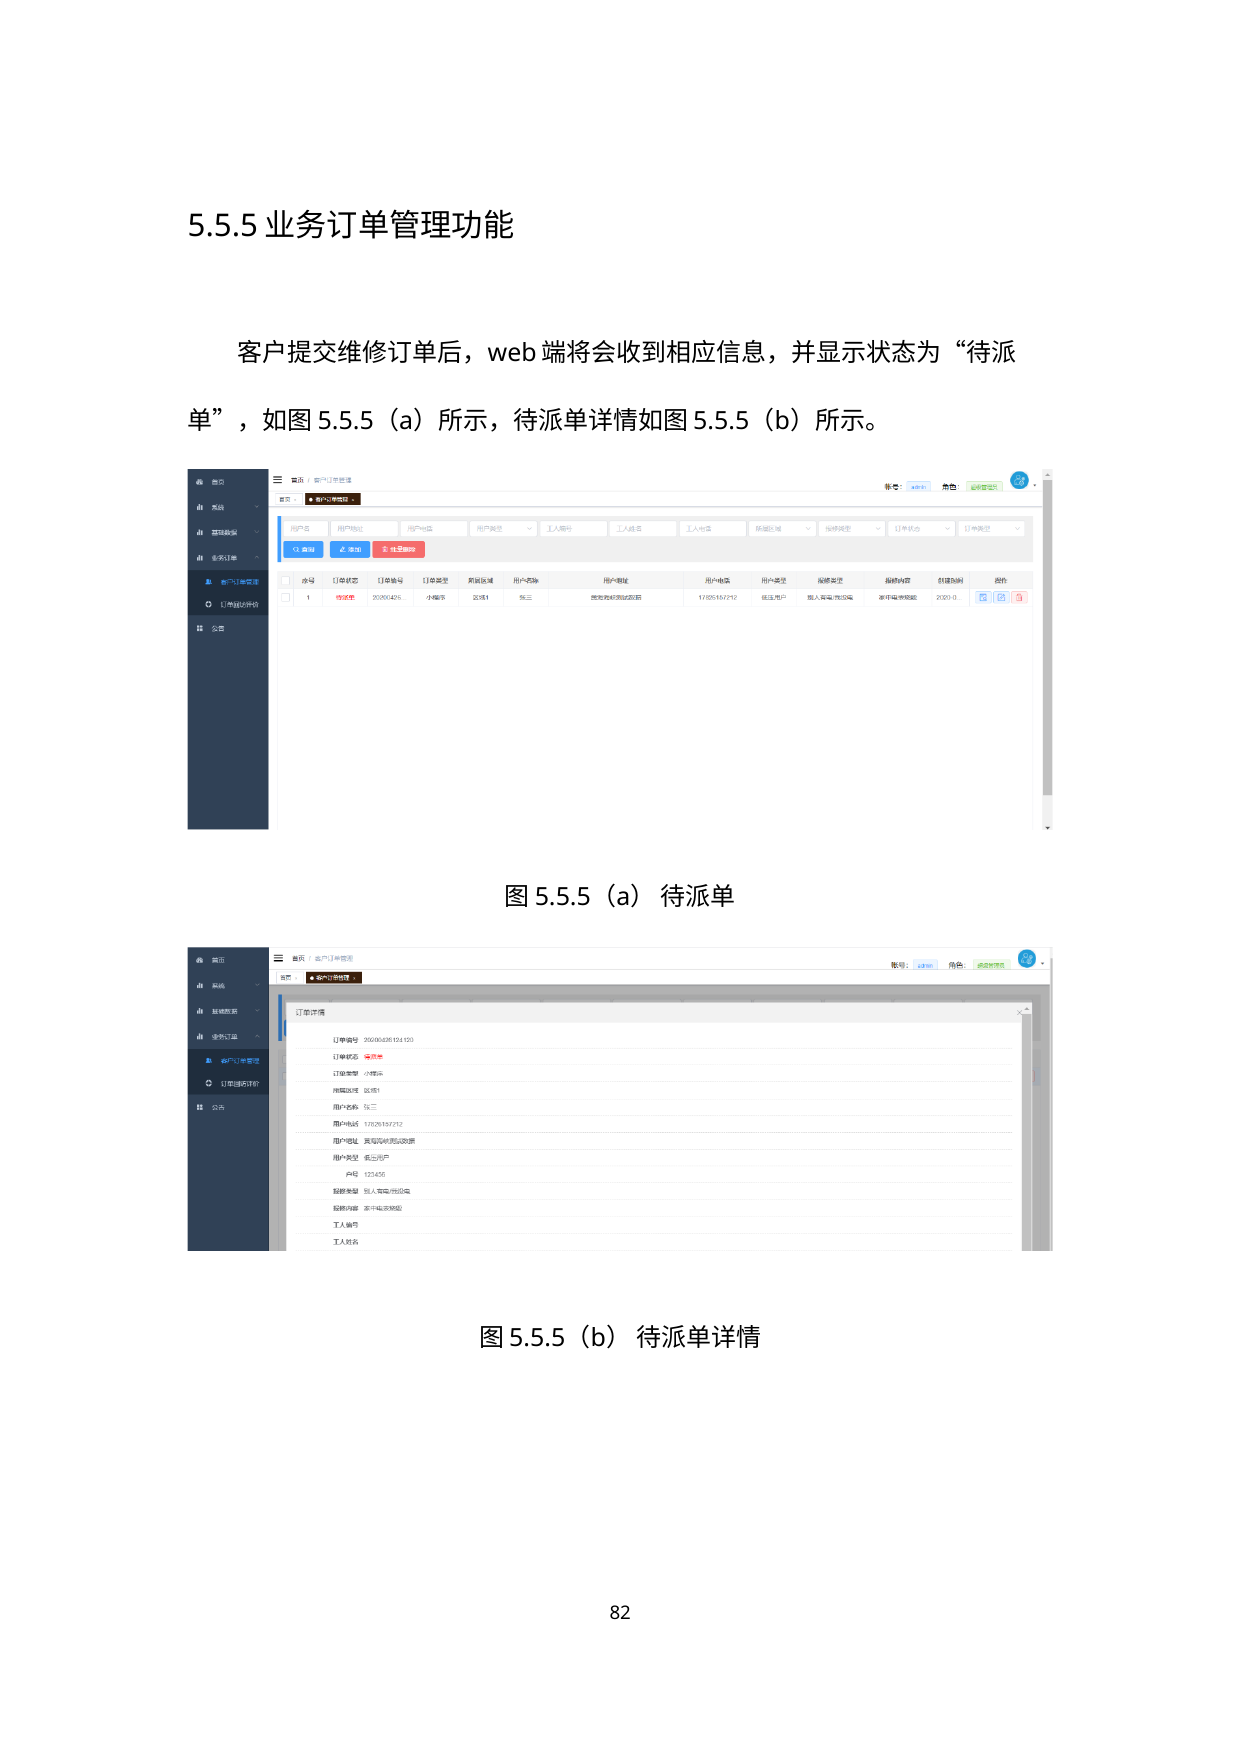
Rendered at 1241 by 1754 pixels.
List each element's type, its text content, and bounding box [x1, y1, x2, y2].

text 图5.5.5（b） 待派单详情 [187, 1302, 1053, 1369]
picture [187, 945, 1053, 1251]
text 图5.5.5（a） 待派单 [187, 860, 1053, 928]
text 客户提交维修订单后，web端将会收到相应信息，并显示状态为“待派单”，如图5.5.5（a）所示，待派单详情如图5.5.5（b）所示。 [187, 317, 1053, 453]
picture [187, 469, 1053, 830]
subtitle 5.5.5业务订单管理功能 [187, 189, 1053, 257]
